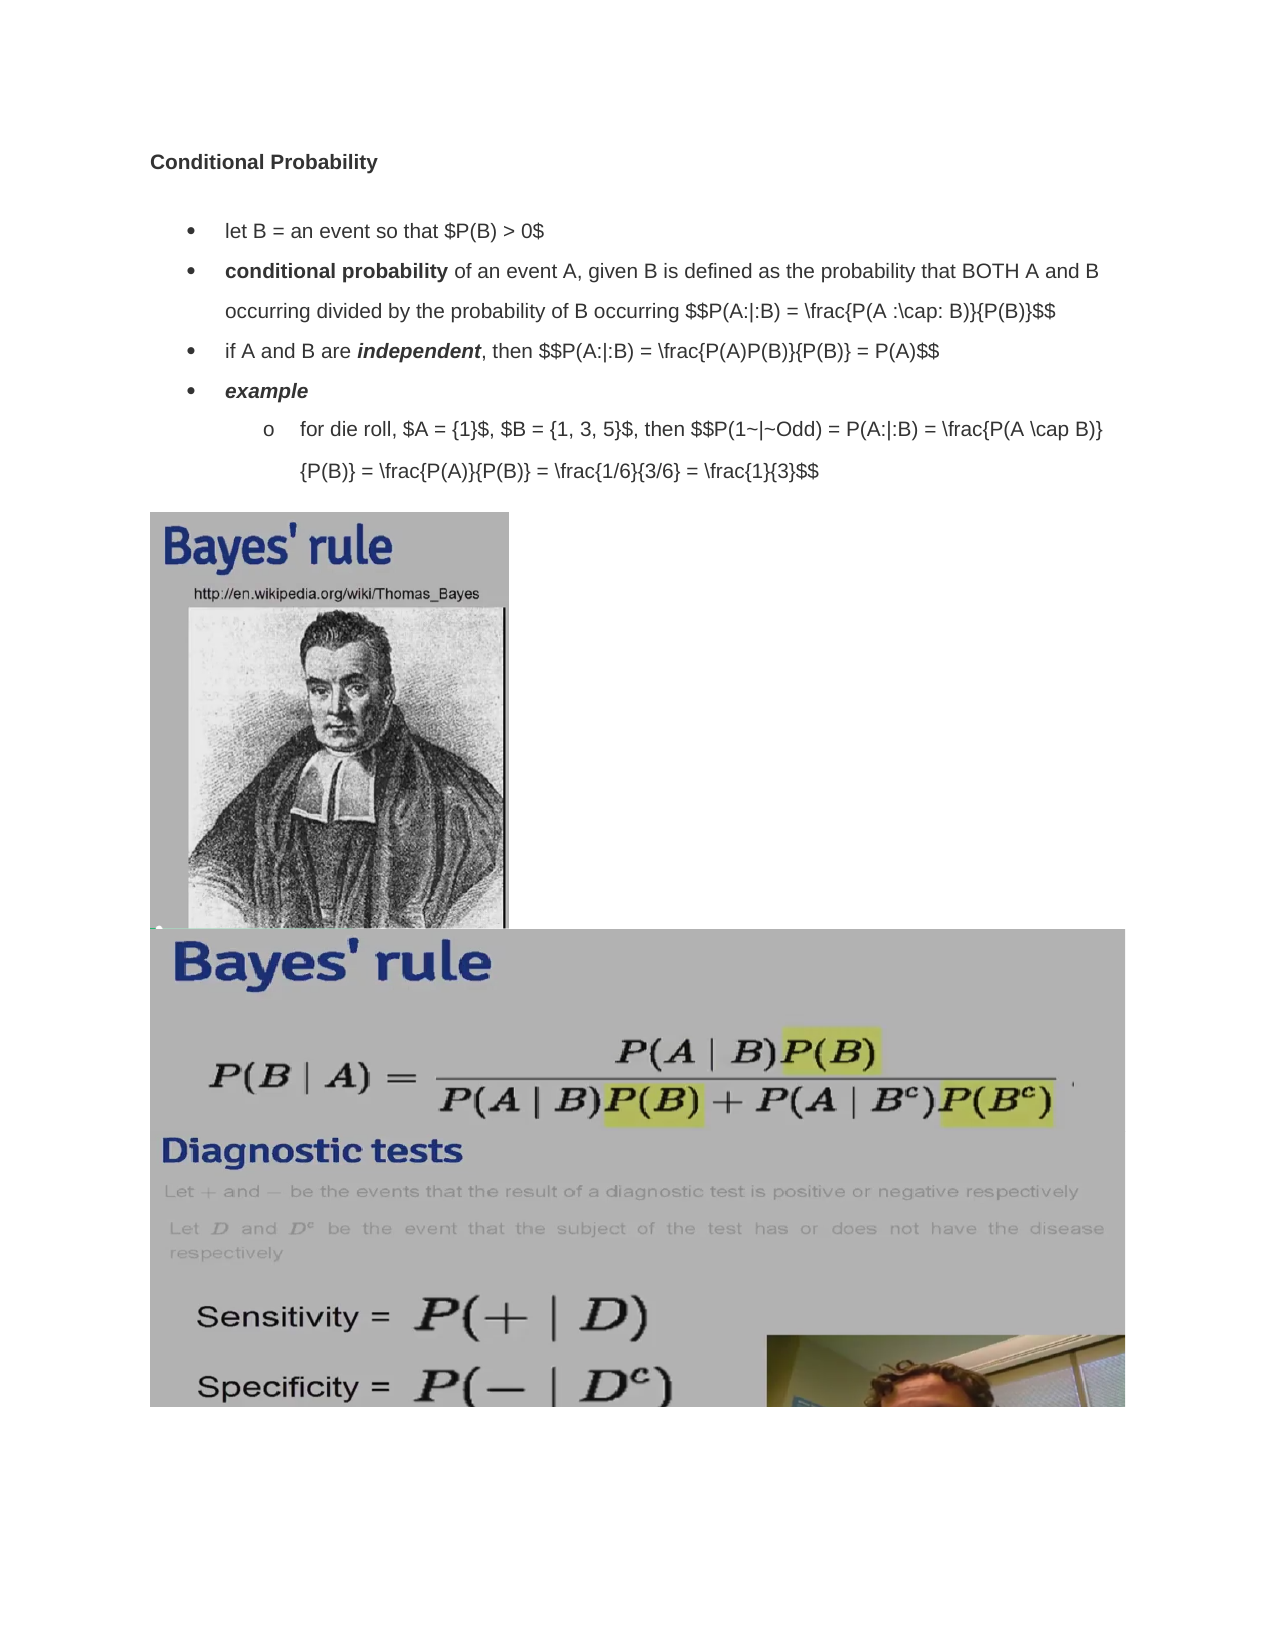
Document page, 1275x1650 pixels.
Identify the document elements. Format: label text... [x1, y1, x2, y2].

list let B = an event so that $P(B) > 0$ [187, 203, 1125, 243]
list if A and B are independent, then $$P(A:|:B) = \frac{P(A)P(B)}{P(B)} = P(A)$$ [187, 323, 1125, 363]
list conditional probability of an event A, given B is defined as the probability that BOTH A and B occurring divided by the probability of B occurring $$P(A:|:B) = \frac{P(A :\cap: B)}{P(B)}$$ [187, 243, 1125, 323]
text Conditional Probability [150, 150, 1125, 174]
list example [187, 363, 1125, 403]
picture [150, 512, 1125, 1407]
list for die roll, $A = {1}$, $B = {1, 3, 5}$, then $$P(1~|~Odd) = P(A:|:B) = \frac{P(A \cap B)}{P(B)} = \frac{P(A)}{P(B)} = \frac{1/6}{3/6} = \frac{1}{3}$$ [262, 403, 1125, 483]
